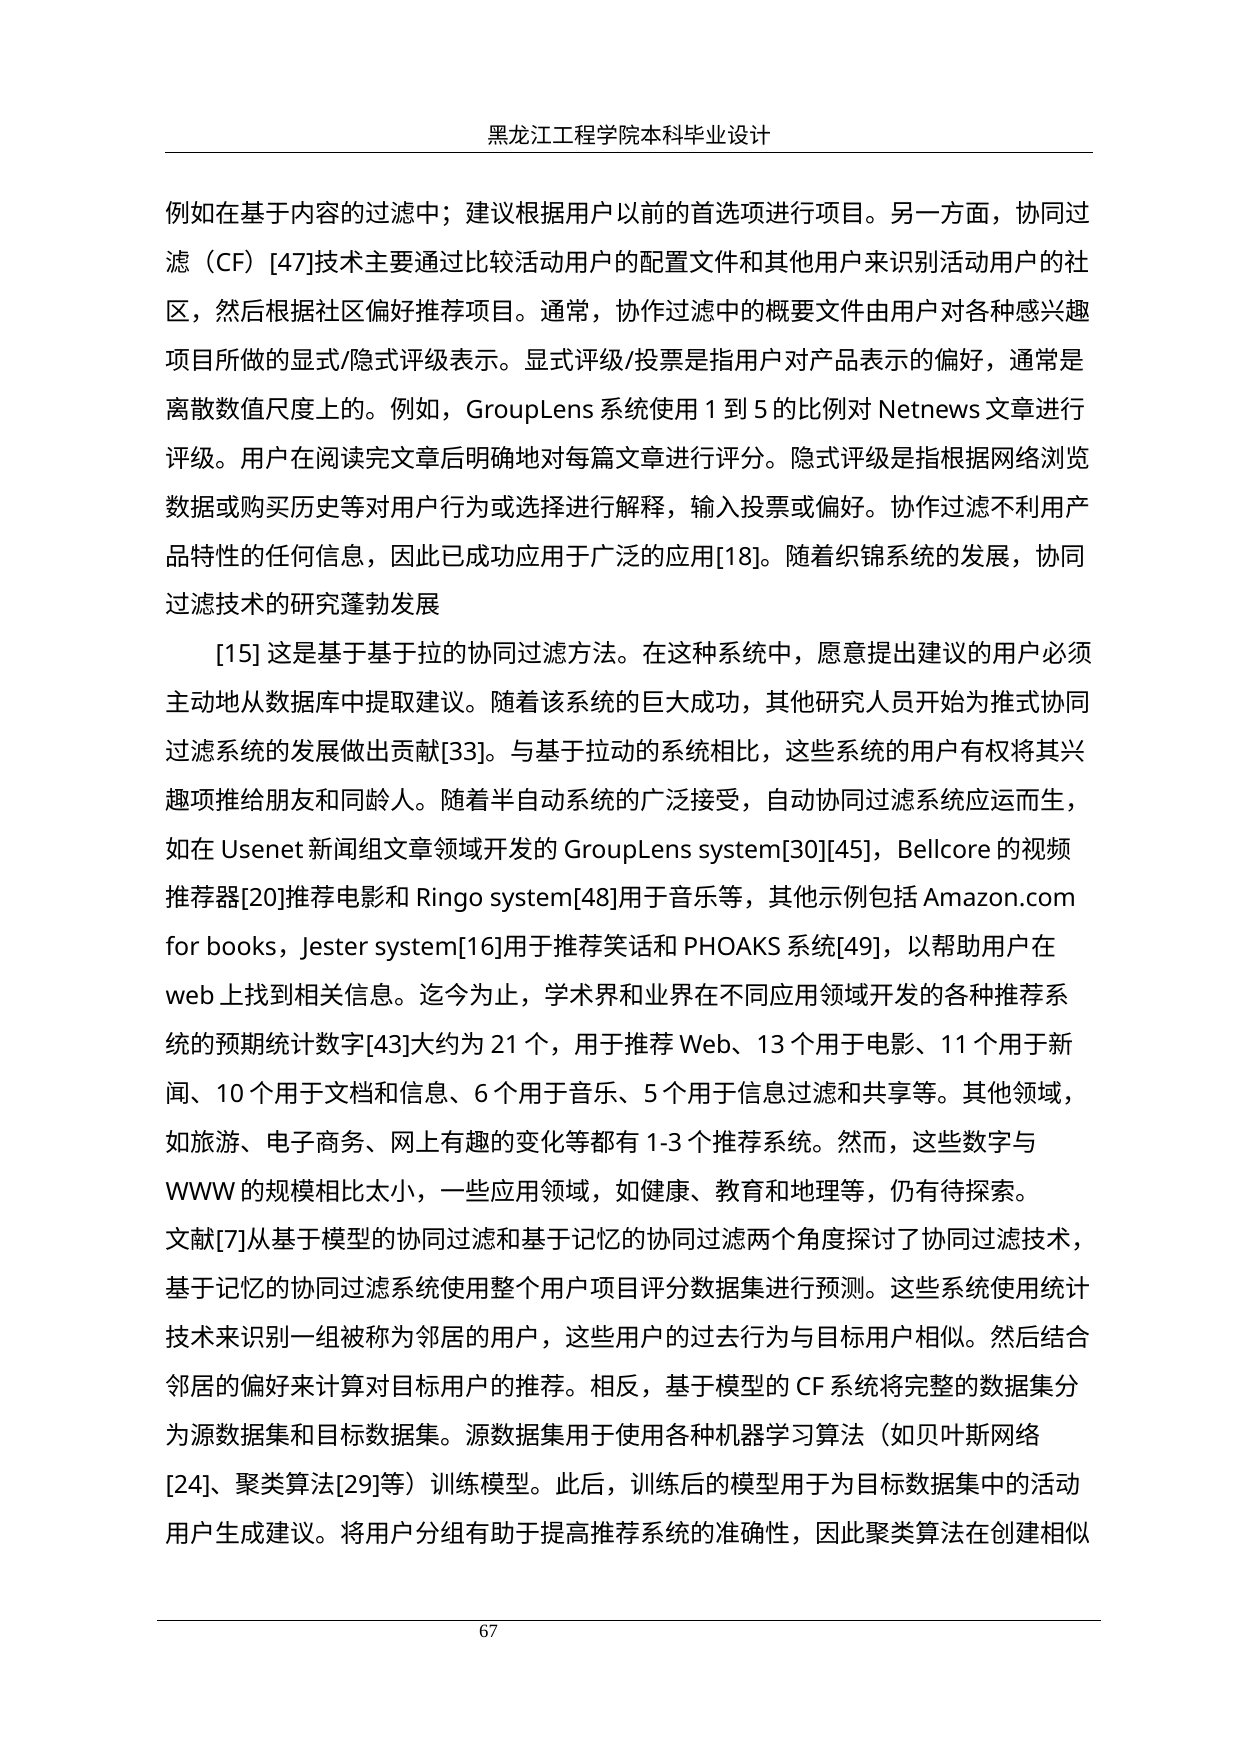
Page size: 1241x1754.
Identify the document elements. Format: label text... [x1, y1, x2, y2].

list 这是基于基于拉的协同过滤方法。在这种系统中，愿意提出建议的用户必须主动地从数据库中提取建议。随着该系统的巨大成功，其他研究人员开始为推式协同过滤系统的发展做出贡献[33]。与基于拉动的系统相比，这些系统的用户有权将其兴趣项推给朋友和同龄人。随着半自动系统的广泛接受，自动协同过滤系统应运而生，如在Usenet新闻组文章领域开发的GroupLens system[30][45]，Bellcore的视频推荐器[20]推荐电影和Ringo system[48]用于音乐等，其他示例包括Amazon.com for books，Jester system[16]用于推荐笑话和PHOAKS系统[49]，以帮助用户在web上找到相关信息。迄今为止，学术界和业界在不同应用领域开发的各种推荐系统的预期统计数字[43]大约为21个，用于推荐Web、13个用于电影、11个用于新闻、10个用于文档和信息、6个用于音乐、5个用于信息过滤和共享等。其他领域，如旅游、电子商务、网上有趣的变化等都有1-3个推荐系统。然而，这些数字与WWW的规模相比太小，一些应用领域，如健康、教育和地理等，仍有待探索。 [165, 634, 1093, 1207]
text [165, 1220, 1093, 1549]
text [165, 194, 1093, 621]
